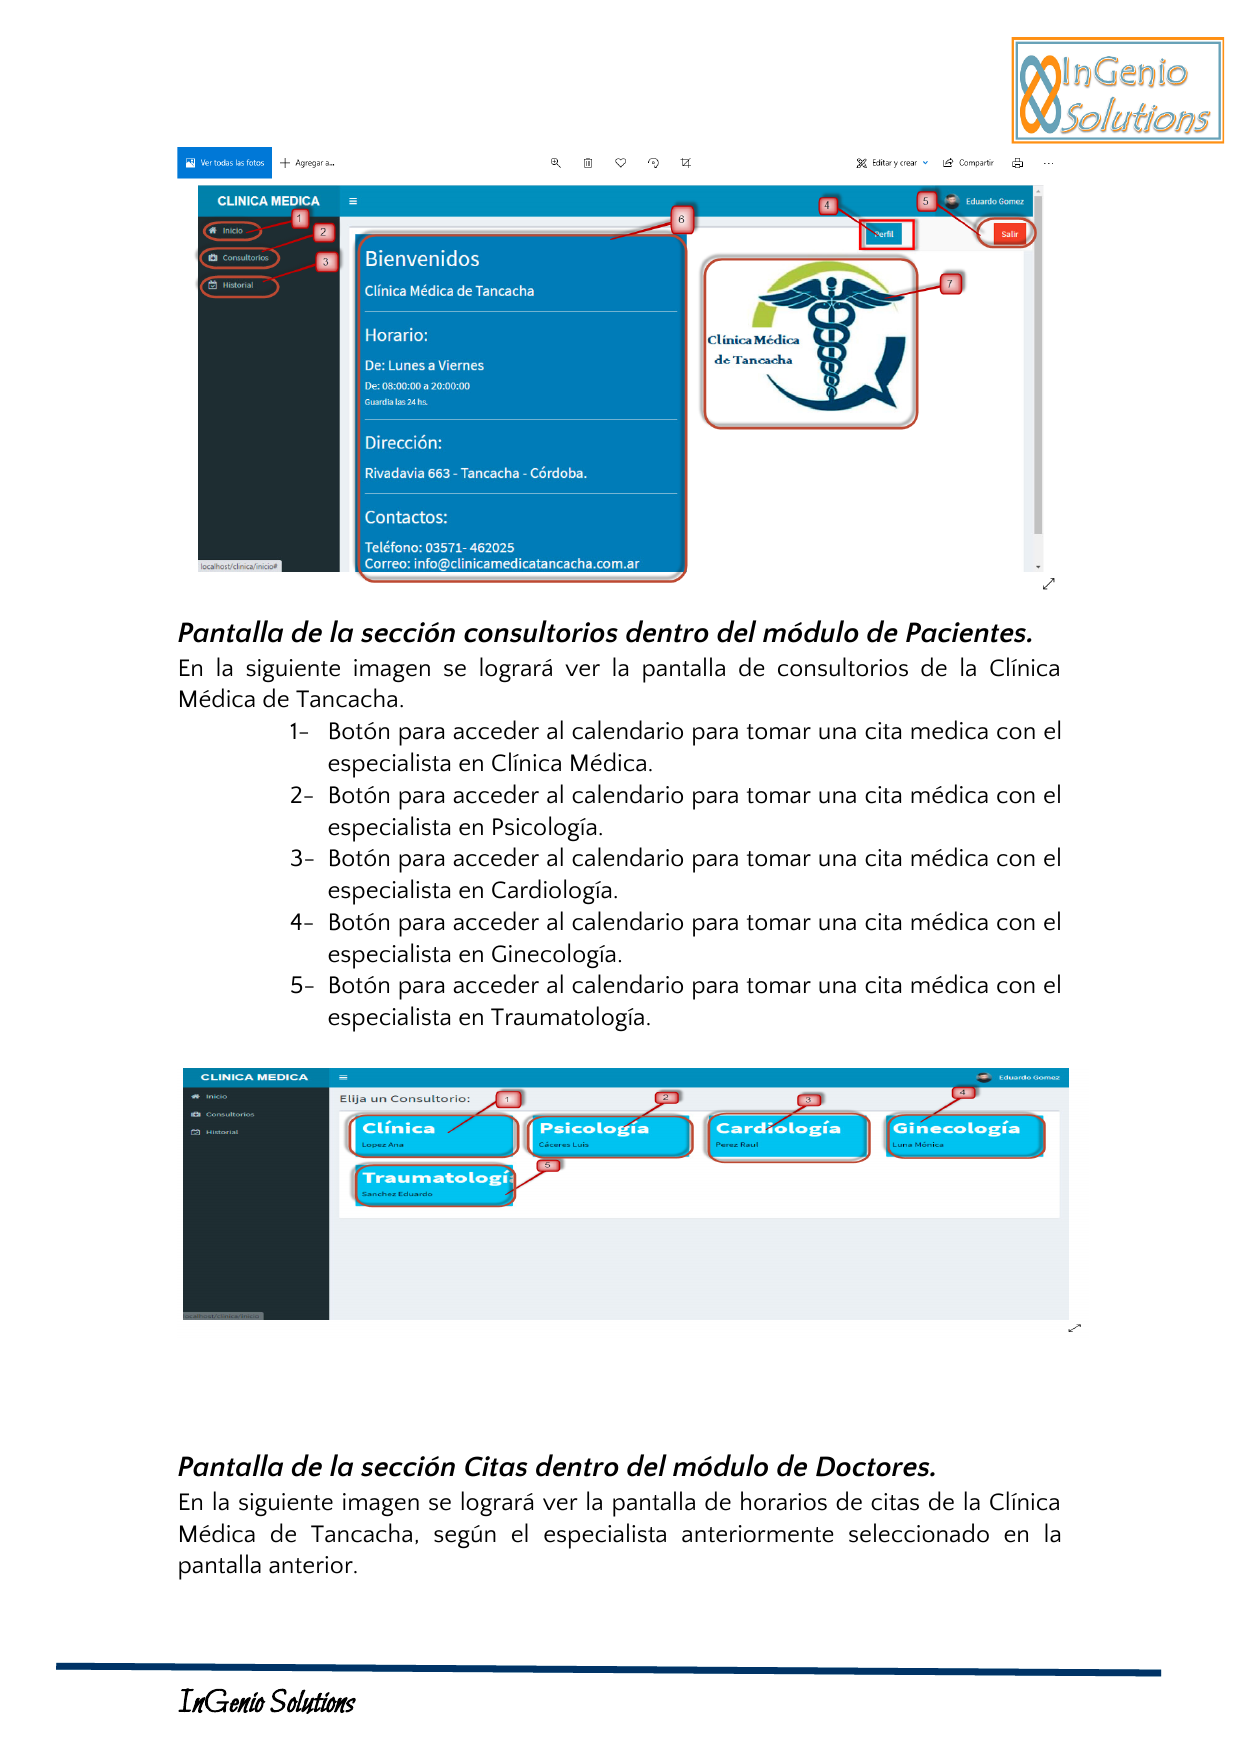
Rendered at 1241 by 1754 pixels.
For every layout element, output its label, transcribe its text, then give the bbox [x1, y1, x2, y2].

text En la siguiente imagen se logrará ver la pantalla de consultorios de la Clínica Médica de Tancacha. [177, 655, 1063, 714]
list Botón para acceder al calendario para tomar una cita médica con el especialista en Cardiología. [290, 846, 1063, 905]
text En la siguiente imagen se logrará ver la pantalla de horarios de citas de la Clínica Médica de Tancacha, según el especialista anteriormente seleccionado en la pantalla anterior. [177, 1489, 1063, 1580]
text Pantalla de la sección Citas dentro del módulo de Doctores. [177, 1452, 1063, 1484]
picture [258, 1075, 275, 1080]
list Botón para acceder al calendario para tomar una cita médica con el especialista en Traumatología. [290, 973, 1063, 1032]
list Botón para acceder al calendario para tomar una cita medica con el especialista en Clínica Médica. [290, 718, 1063, 778]
list Botón para acceder al calendario para tomar una cita médica con el especialista en Ginecología. [290, 909, 1063, 968]
text Pantalla de la sección consultorios dentro del módulo de Pacientes. [177, 618, 1063, 650]
picture [220, 1075, 230, 1080]
picture [177, 147, 1063, 599]
picture [177, 1067, 1089, 1338]
picture [1011, 37, 1225, 146]
picture [977, 1073, 991, 1082]
list Botón para acceder al calendario para tomar una cita médica con el especialista en Psicología. [290, 782, 1063, 841]
